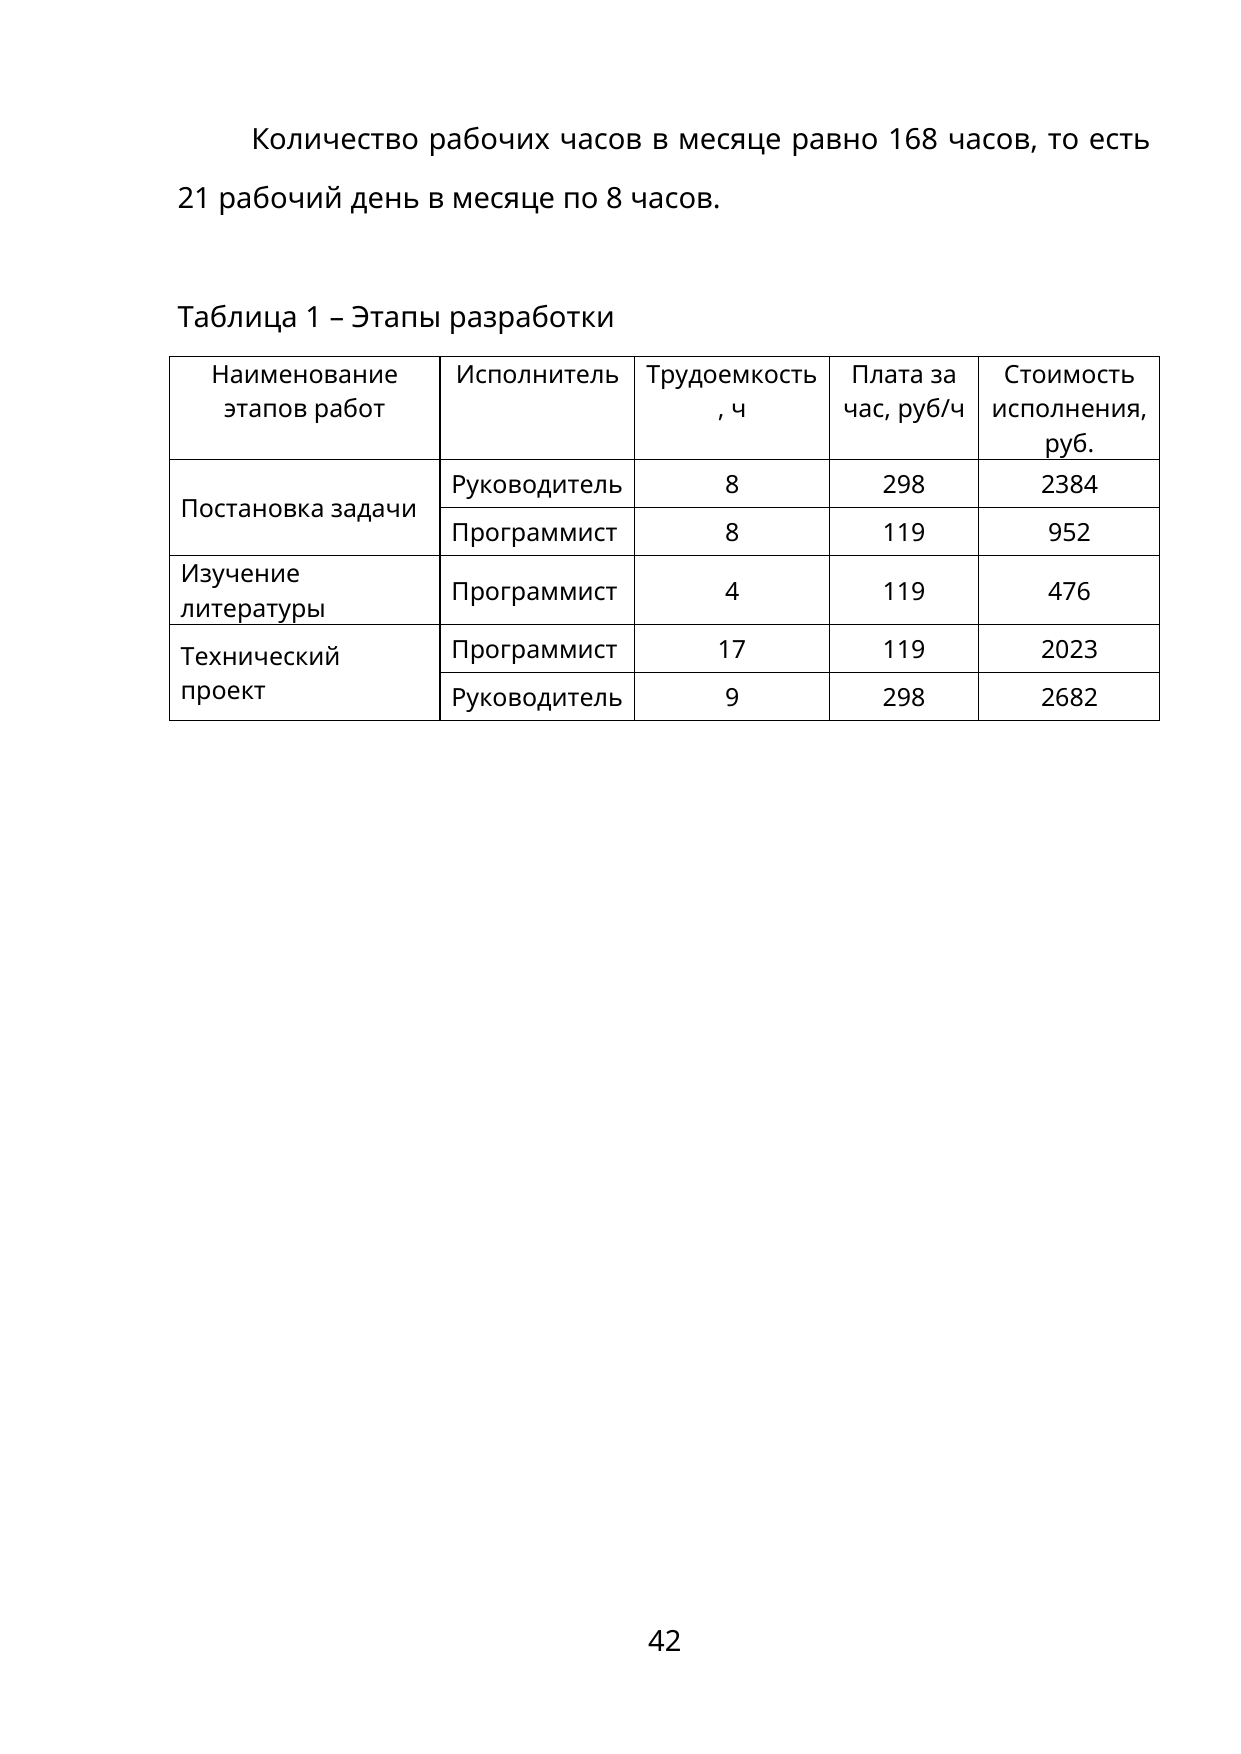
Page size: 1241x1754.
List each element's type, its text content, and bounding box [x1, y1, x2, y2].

table_cell 8 [635, 508, 829, 555]
table_cell Программист [441, 625, 634, 672]
table_header Исполнитель [441, 357, 634, 459]
table_header Наименование этапов работ [170, 357, 439, 459]
table_header Плата за час, руб/ч [830, 357, 978, 459]
table_cell 2384 [979, 460, 1159, 507]
table_cell Изучение литературы [170, 556, 439, 624]
table_cell 9 [635, 673, 829, 720]
table_cell 952 [979, 508, 1159, 555]
table_cell 17 [635, 625, 829, 672]
text Таблица 1 – Этапы разработки [177, 297, 1152, 336]
table_cell 476 [979, 556, 1159, 624]
table_cell 119 [830, 508, 978, 555]
table_cell Постановка задачи [170, 460, 439, 555]
table_cell 8 [635, 460, 829, 507]
text Количество рабочих часов в месяце равно 168 часов, то есть 21 рабочий день в месяце по 8 часов. [177, 118, 1152, 217]
table_cell 298 [830, 460, 978, 507]
table_cell 2682 [979, 673, 1159, 720]
table_cell 119 [830, 556, 978, 624]
table_cell Руководитель [441, 460, 634, 507]
table_cell Технический проект [170, 625, 439, 720]
table_cell 298 [830, 673, 978, 720]
table_cell Программист [441, 556, 634, 624]
table_header Трудоемкость, ч [635, 357, 829, 459]
table_cell Руководитель [441, 673, 634, 720]
table_cell 2023 [979, 625, 1159, 672]
table_cell 119 [830, 625, 978, 672]
table_cell Программист [441, 508, 634, 555]
table_header Стоимость исполнения, руб. [979, 357, 1159, 459]
table_cell 4 [635, 556, 829, 624]
